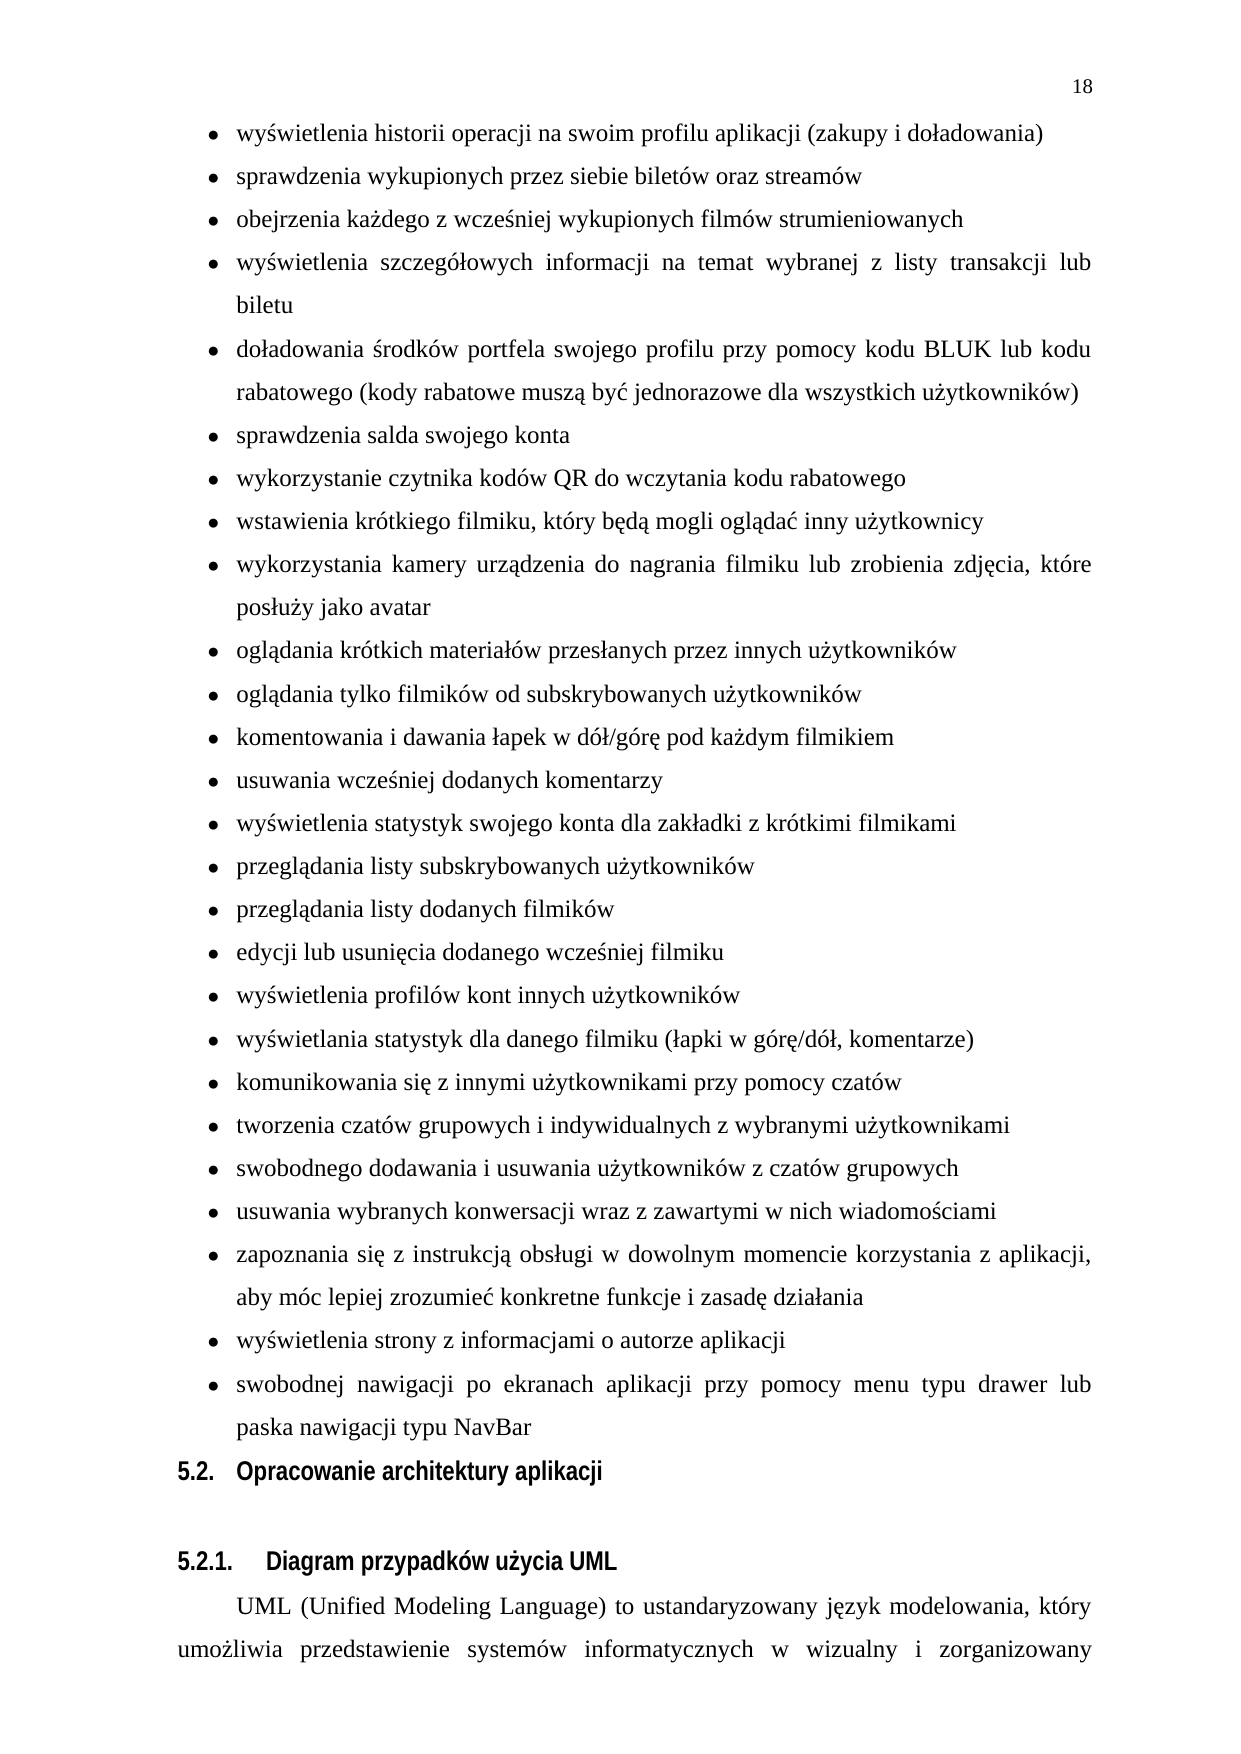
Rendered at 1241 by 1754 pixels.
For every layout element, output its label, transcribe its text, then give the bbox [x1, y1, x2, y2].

list oglądania krótkich materiałów przesłanych przez innych użytkowników [207, 636, 1092, 664]
list doładowania środków portfela swojego profilu przy pomocy kodu BLUK lub kodu rabatowego (kody rabatowe muszą być jednorazowe dla wszystkich użytkowników) [207, 334, 1092, 406]
list przeglądania listy dodanych filmików [207, 894, 1092, 923]
list wyświetlenia statystyk swojego konta dla zakładki z krótkimi filmikami [207, 808, 1092, 837]
list sprawdzenia salda swojego konta [207, 420, 1092, 449]
list sprawdzenia wykupionych przez siebie biletów oraz streamów [207, 161, 1092, 190]
list swobodnego dodawania i usuwania użytkowników z czatów grupowych [207, 1153, 1092, 1182]
list oglądania tylko filmików od subskrybowanych użytkowników [207, 679, 1092, 707]
list wykorzystania kamery urządzenia do nagrania filmiku lub zrobienia zdjęcia, które posłuży jako avatar [207, 549, 1092, 621]
list swobodnej nawigacji po ekranach aplikacji przy pomocy menu typu drawer lub paska nawigacji typu NavBar [207, 1369, 1092, 1441]
list wstawienia krótkiego filmiku, który będą mogli oglądać inny użytkownicy [207, 506, 1092, 535]
list wykorzystanie czytnika kodów QR do wczytania kodu rabatowego [207, 463, 1092, 492]
list zapoznania się z instrukcją obsługi w dowolnym momencie korzystania z aplikacji, aby móc lepiej zrozumieć konkretne funkcje i zasadę działania [207, 1239, 1092, 1311]
text Opracowanie architektury aplikacji [177, 1455, 1092, 1486]
list edycji lub usunięcia dodanego wcześniej filmiku [207, 937, 1092, 966]
text Diagram przypadków użycia UML [177, 1545, 1092, 1576]
list wyświetlenia profilów kont innych użytkowników [207, 981, 1092, 1009]
list wyświetlania statystyk dla danego filmiku (łapki w górę/dół, komentarze) [207, 1024, 1092, 1052]
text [177, 1591, 1092, 1663]
list komentowania i dawania łapek w dół/górę pod każdym filmikiem [207, 722, 1092, 751]
list wyświetlenia strony z informacjami o autorze aplikacji [207, 1326, 1092, 1354]
list usuwania wcześniej dodanych komentarzy [207, 765, 1092, 794]
list komunikowania się z innymi użytkownikami przy pomocy czatów [207, 1067, 1092, 1096]
list wyświetlenia szczegółowych informacji na temat wybranej z listy transakcji lub biletu [207, 247, 1092, 319]
list obejrzenia każdego z wcześniej wykupionych filmów strumieniowanych [207, 204, 1092, 233]
list wyświetlenia historii operacji na swoim profilu aplikacji (zakupy i doładowania) [207, 118, 1092, 147]
list usuwania wybranych konwersacji wraz z zawartymi w nich wiadomościami [207, 1196, 1092, 1225]
list tworzenia czatów grupowych i indywidualnych z wybranymi użytkownikami [207, 1110, 1092, 1139]
list przeglądania listy subskrybowanych użytkowników [207, 851, 1092, 880]
